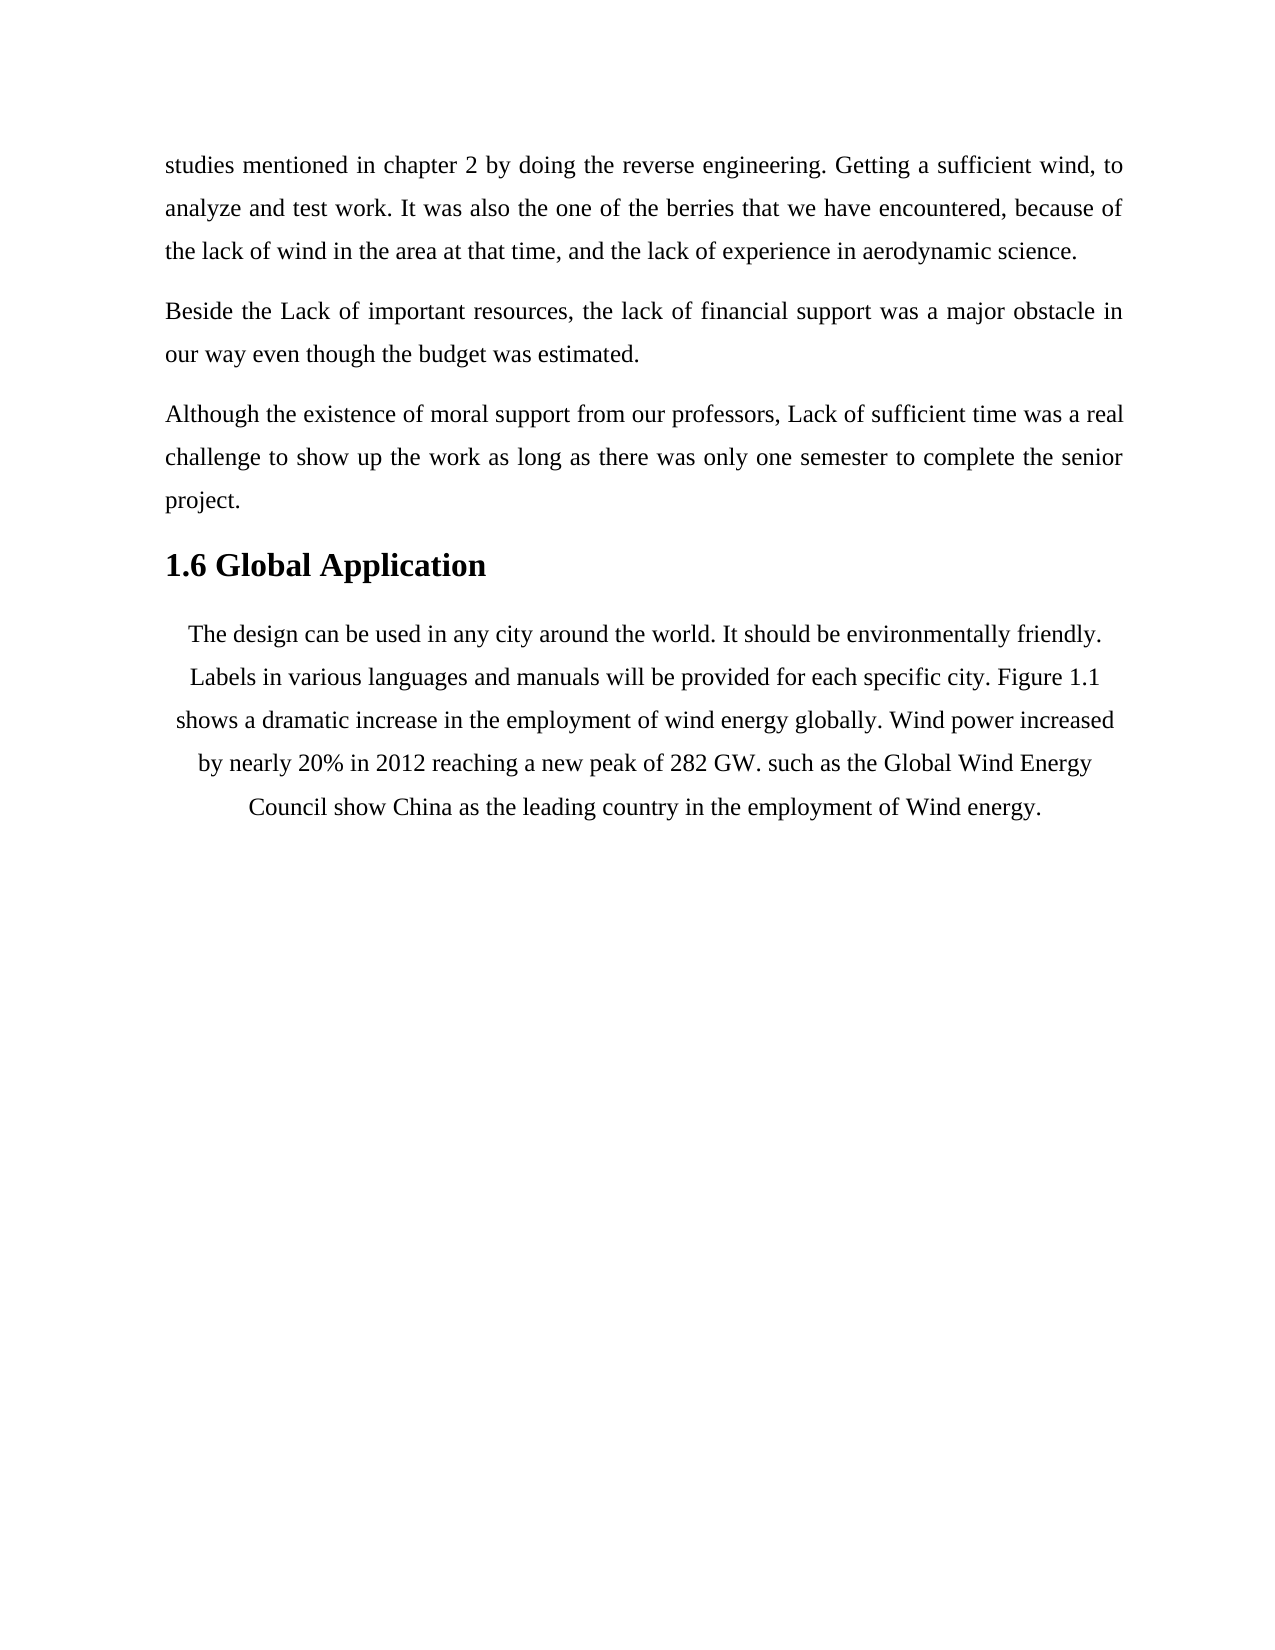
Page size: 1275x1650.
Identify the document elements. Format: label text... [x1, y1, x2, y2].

text Beside the Lack of important resources, the lack of financial support was a major obstacle in our way even though the budget was estimated. [165, 296, 1125, 368]
text The design can be used in any city around the world. It should be environmentally friendly. Labels in various languages and manuals will be provided for each specific city. Figure 1.1 shows a dramatic increase in the employment of wind energy globally. Wind power increased by nearly 20% in 2012 reaching a new peak of 282 GW. such as the Global Wind Energy Council show China as the leading country in the employment of Wind energy. FIGURE 1.1: GLOBAL TREND IN WIND ENERGY, DATA FROM THE GLOBAL WIND ENERGY COUNCIL. [165, 619, 1125, 821]
text Although the existence of moral support from our professors, Lack of sufficient time was a real challenge to show up the work as long as there was only one semester to complete the senior project. [165, 399, 1125, 514]
text studies mentioned in chapter 2 by doing the reverse engineering. Getting a sufficient wind, to analyze and test work. It was also the one of the berries that we have encountered, because of the lack of wind in the area at that time, and the lack of experience in aerodynamic science. [165, 150, 1125, 265]
text 1.6 Global Application [165, 545, 1125, 583]
